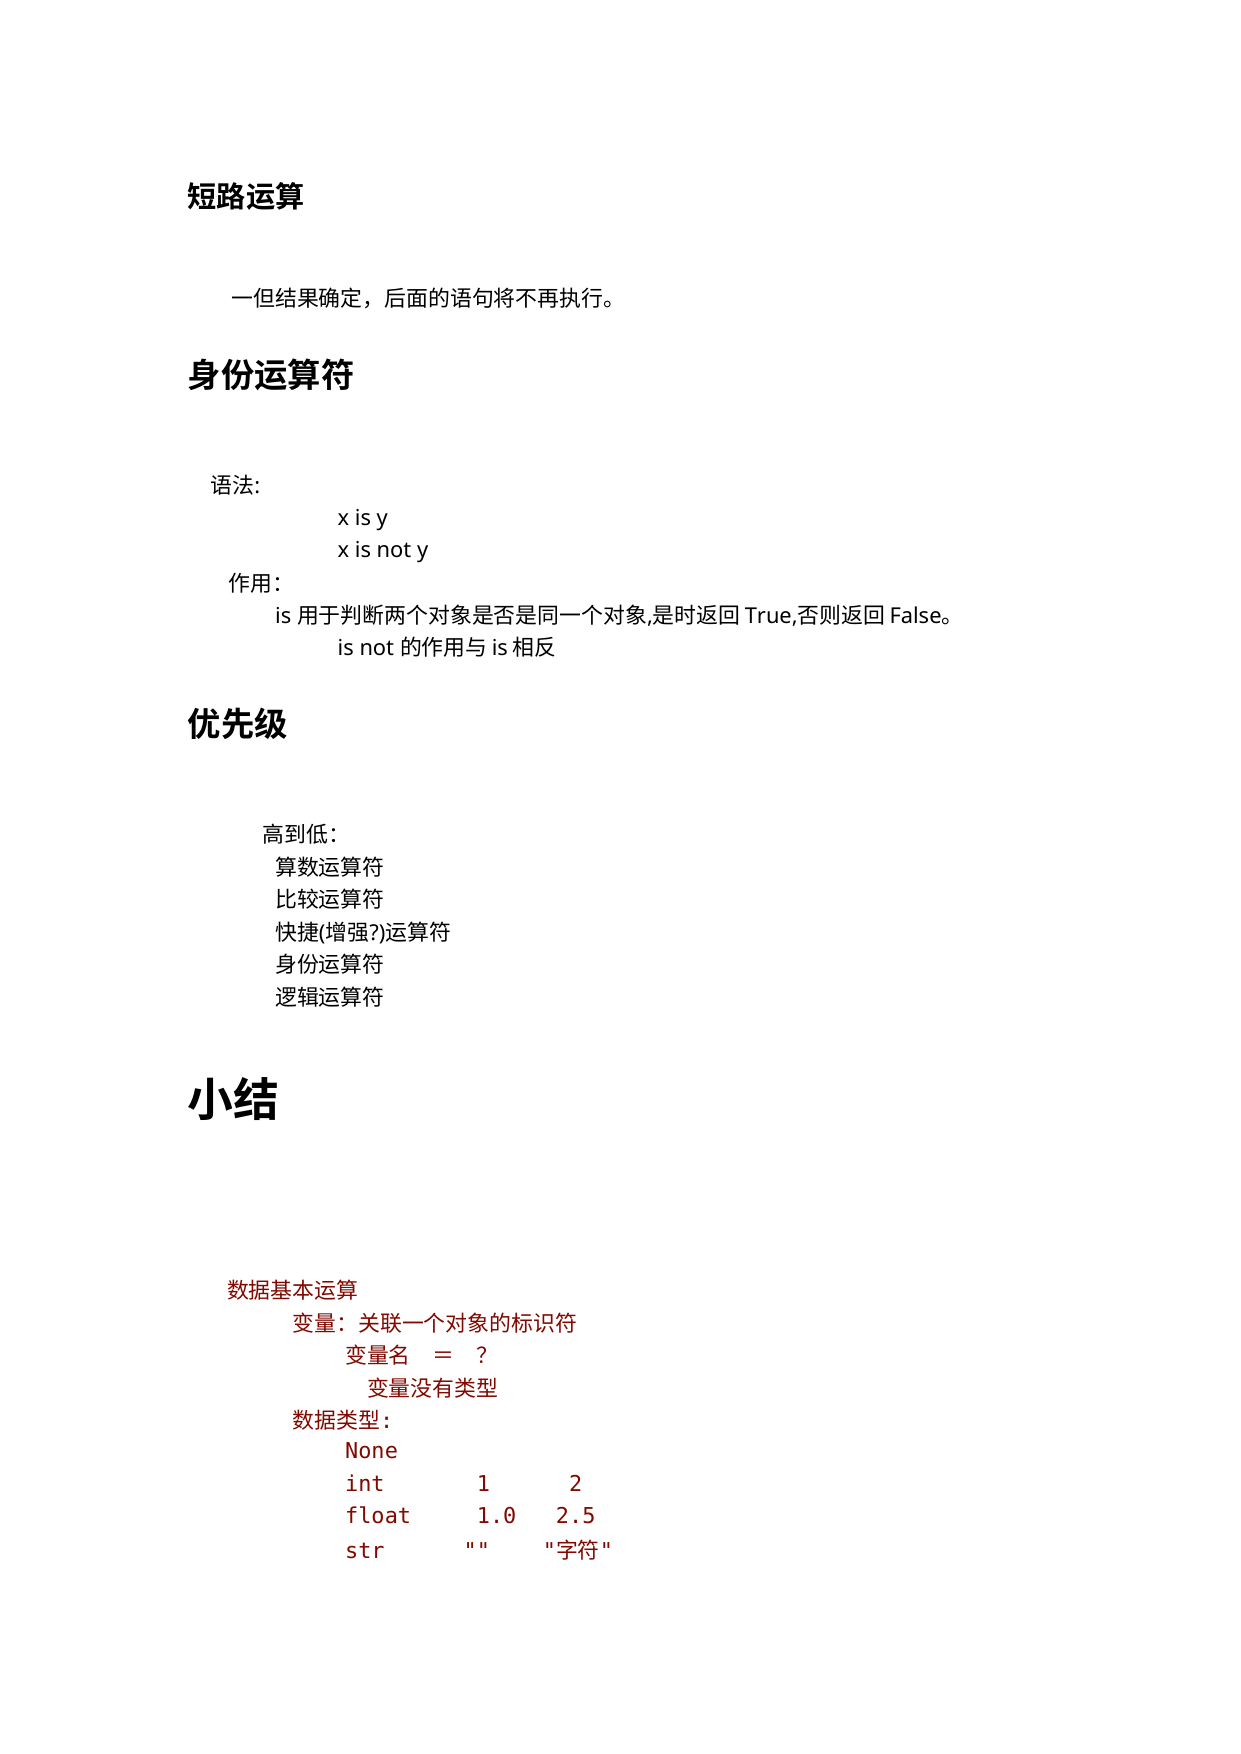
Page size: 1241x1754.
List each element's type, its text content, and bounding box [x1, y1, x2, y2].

subtitle 身份运算符 [187, 340, 1053, 405]
text is 用于判断两个对象是否是同一个对象,是时返回True,否则返回False。 [231, 598, 1053, 630]
subtitle 小结 [187, 1047, 1053, 1145]
text 语法: [187, 468, 1053, 500]
text str "" "字符" [187, 1533, 1053, 1565]
text 身份运算符 [231, 947, 1053, 979]
text 数据基本运算 [187, 1273, 1053, 1305]
text 变量：关联一个对象的标识符 [187, 1305, 1053, 1338]
subtitle 短路运算 [187, 162, 1053, 227]
text 变量名 ＝ ？ [187, 1338, 1053, 1370]
text 快捷(增强?)运算符 [231, 914, 1053, 947]
text int 1 2 [187, 1468, 1053, 1500]
text 逻辑运算符 [231, 979, 1053, 1012]
text 一但结果确定，后面的语句将不再执行。 [187, 281, 1053, 313]
text float 1.0 2.5 [187, 1500, 1053, 1533]
text 高到低： [187, 817, 1053, 849]
subtitle 优先级 [187, 690, 1053, 755]
text 变量没有类型 [187, 1370, 1053, 1403]
text 比较运算符 [231, 882, 1053, 914]
text 数据类型: [187, 1403, 1053, 1435]
text 作用： [187, 565, 1053, 598]
text is not 的作用与is相反 [187, 630, 1053, 663]
text None [187, 1435, 1053, 1468]
text x is not y [187, 533, 1053, 565]
text x is y [187, 500, 1053, 533]
text 算数运算符 [231, 849, 1053, 882]
